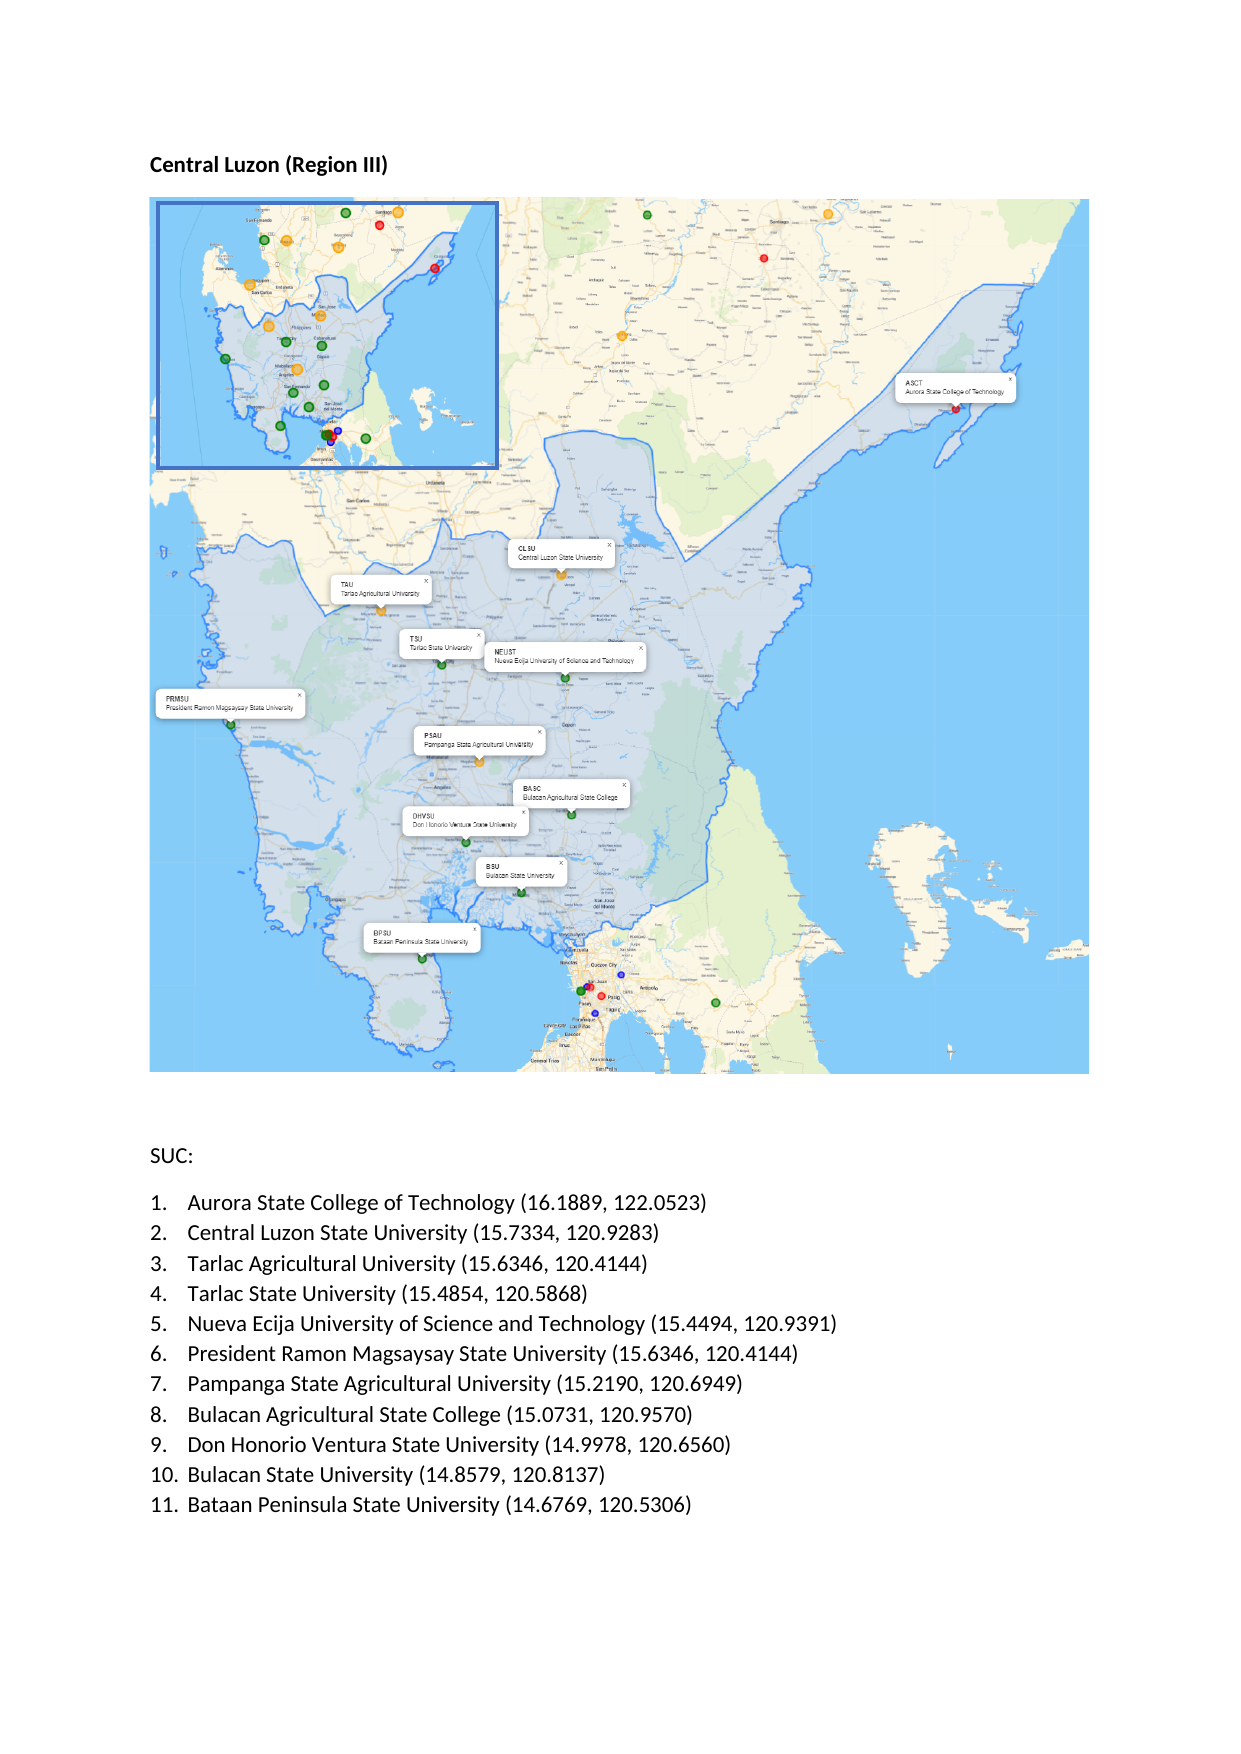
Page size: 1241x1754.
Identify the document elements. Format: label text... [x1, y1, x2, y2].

list Nueva Ecija University of Science and Technology (15.4494, 120.9391) [150, 1309, 1090, 1337]
list President Ramon Magsaysay State University (15.6346, 120.4144) [150, 1339, 1090, 1367]
list Bulacan State University (14.8579, 120.8137) [150, 1460, 1090, 1488]
list Central Luzon State University (15.7334, 120.9283) [150, 1218, 1090, 1246]
list Don Honorio Ventura State University (14.9978, 120.6560) [150, 1430, 1090, 1458]
list Bataan Peninsula State University (14.6769, 120.5306) [150, 1490, 1090, 1518]
text Central Luzon (Region III) [150, 150, 1090, 178]
list Tarlac Agricultural University (15.6346, 120.4144) [150, 1249, 1090, 1277]
list Aurora State College of Technology (16.1889, 122.0523) [150, 1188, 1090, 1216]
text SUC: [150, 1141, 1090, 1169]
list Bulacan Agricultural State College (15.0731, 120.9570) [150, 1400, 1090, 1428]
list Tarlac State University (15.4854, 120.5868) [150, 1279, 1090, 1307]
list Pampanga State Agricultural University (15.2190, 120.6949) [150, 1369, 1090, 1397]
picture [149, 196, 1090, 1074]
